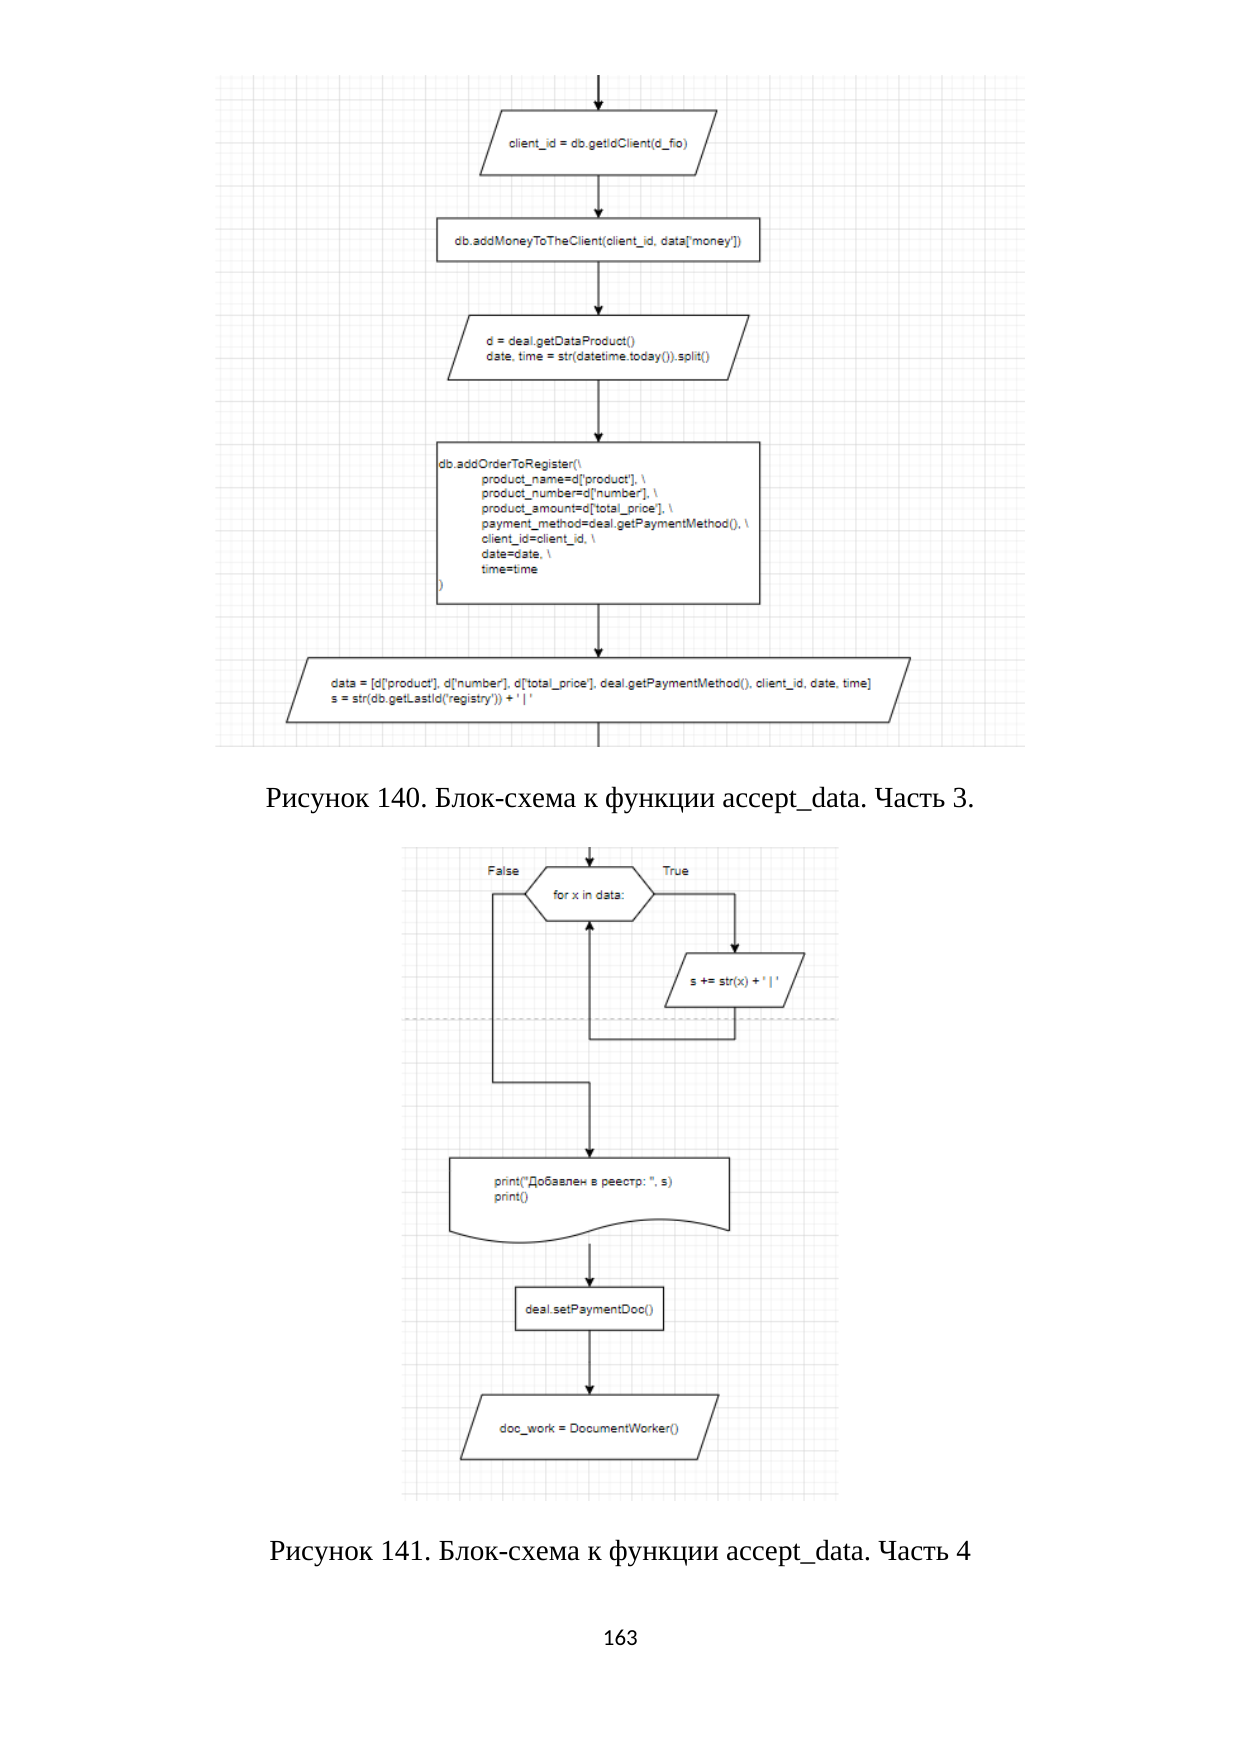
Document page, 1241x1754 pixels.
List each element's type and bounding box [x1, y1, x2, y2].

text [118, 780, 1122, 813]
picture [401, 847, 839, 1501]
picture [215, 75, 1025, 747]
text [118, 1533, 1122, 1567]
